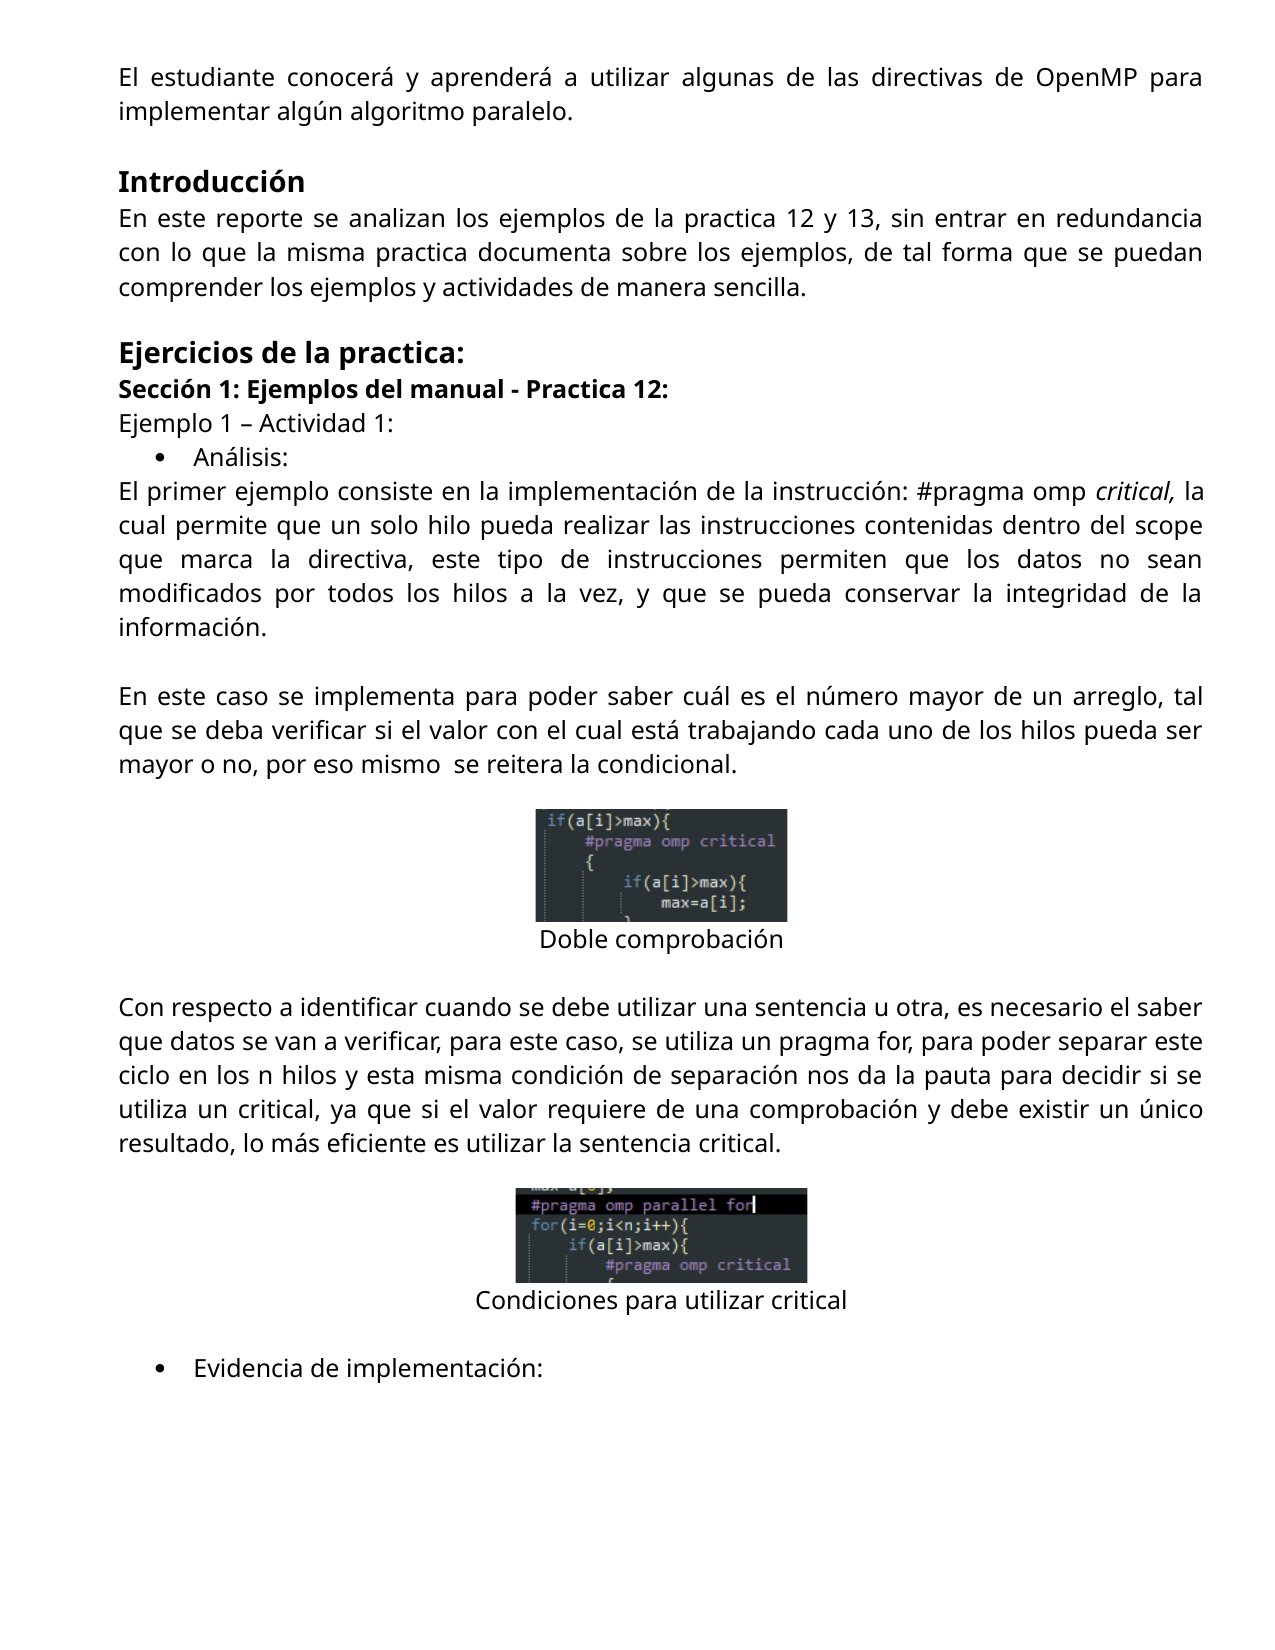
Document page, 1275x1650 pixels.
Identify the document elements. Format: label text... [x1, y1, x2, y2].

text Doble comprobación [118, 922, 1205, 956]
text Introducción [118, 161, 1205, 201]
text Condiciones para utilizar critical [118, 1283, 1205, 1317]
list Análisis: [156, 440, 1205, 474]
picture [515, 1188, 808, 1283]
picture [535, 809, 788, 922]
list Evidencia de implementación: [156, 1351, 1205, 1385]
text El estudiante conocerá y aprenderá a utilizar algunas de las directivas de OpenMP para implementar algún algoritmo paralelo. [118, 59, 1205, 127]
text Ejemplo 1 – Actividad 1: [118, 406, 1205, 440]
text En este reporte se analizan los ejemplos de la practica 12 y 13, sin entrar en redundancia con lo que la misma practica documenta sobre los ejemplos, de tal forma que se puedan comprender los ejemplos y actividades de manera sencilla. [118, 201, 1205, 303]
text Con respecto a identificar cuando se debe utilizar una sentencia u otra, es necesario el saber que datos se van a verificar, para este caso, se utiliza un pragma for, para poder separar este ciclo en los n hilos y esta misma condición de separación nos da la pauta para decidir si se utiliza un critical, ya que si el valor requiere de una comprobación y debe existir un único resultado, lo más eficiente es utilizar la sentencia critical. [118, 990, 1205, 1160]
text Ejercicios de la practica: [118, 332, 1205, 372]
text En este caso se implementa para poder saber cuál es el número mayor de un arreglo, tal que se deba verificar si el valor con el cual está trabajando cada uno de los hilos pueda ser mayor o no, por eso mismo se reitera la condicional. [118, 678, 1205, 780]
text Sección 1: Ejemplos del manual - Practica 12: [118, 372, 1205, 406]
text El primer ejemplo consiste en la implementación de la instrucción: #pragma omp critical, la cual permite que un solo hilo pueda realizar las instrucciones contenidas dentro del scope que marca la directiva, este tipo de instrucciones permiten que los datos no sean modificados por todos los hilos a la vez, y que se pueda conservar la integridad de la información. [118, 474, 1205, 644]
